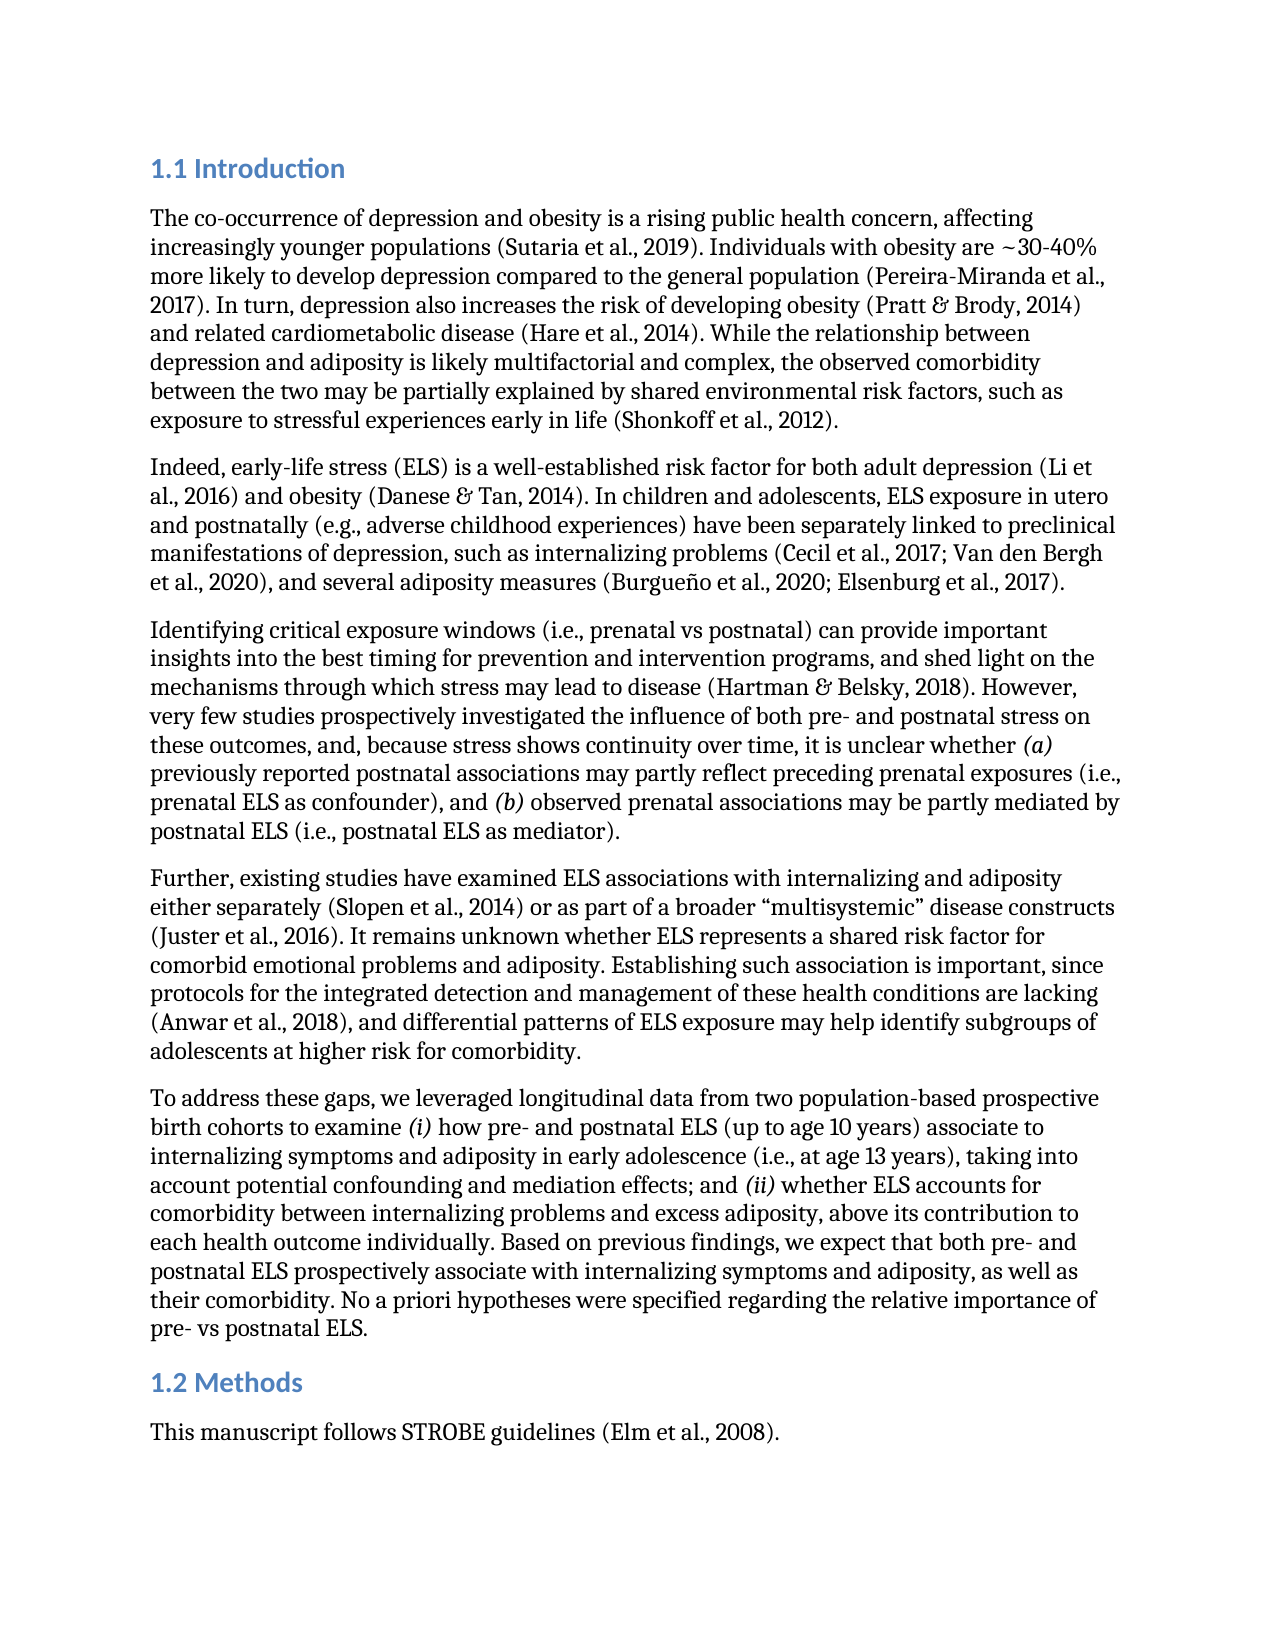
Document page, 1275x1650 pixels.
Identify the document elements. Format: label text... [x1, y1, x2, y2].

subtitle 1.1 Introduction [150, 150, 1125, 186]
subtitle 1.2 Methods [150, 1364, 1125, 1399]
text This manuscript follows STROBE guidelines (Elm et al., 2008). [150, 1418, 1125, 1447]
text Identifying critical exposure windows (i.e., prenatal vs postnatal) can provide important insights into the best timing for prevention and intervention programs, and shed light on the mechanisms through which stress may lead to disease (Hartman & Belsky, 2018). However, very few studies prospectively investigated the influence of both pre- and postnatal stress on these outcomes, and, because stress shows continuity over time, it is unclear whether (a) previously reported postnatal associations may partly reflect preceding prenatal exposures (i.e., prenatal ELS as confounder), and (b) observed prenatal associations may be partly mediated by postnatal ELS (i.e., postnatal ELS as mediator). [150, 616, 1125, 846]
text The co-occurrence of depression and obesity is a rising public health concern, affecting increasingly younger populations (Sutaria et al., 2019). Individuals with obesity are ~30-40% more likely to develop depression compared to the general population (Pereira-Miranda et al., 2017). In turn, depression also increases the risk of developing obesity (Pratt & Brody, 2014) and related cardiometabolic disease (Hare et al., 2014). While the relationship between depression and adiposity is likely multifactorial and complex, the observed comorbidity between the two may be partially explained by shared environmental risk factors, such as exposure to stressful experiences early in life (Shonkoff et al., 2012). [150, 204, 1125, 434]
text Further, existing studies have examined ELS associations with internalizing and adiposity either separately (Slopen et al., 2014) or as part of a broader “multisystemic” disease constructs (Juster et al., 2016). It remains unknown whether ELS represents a shared risk factor for comorbid emotional problems and adiposity. Establishing such association is important, since protocols for the integrated detection and management of these health conditions are lacking (Anwar et al., 2018), and differential patterns of ELS exposure may help identify subgroups of adolescents at higher risk for comorbidity. [150, 864, 1125, 1066]
text Indeed, early-life stress (ELS) is a well-established risk factor for both adult depression (Li et al., 2016) and obesity (Danese & Tan, 2014). In children and adolescents, ELS exposure in utero and postnatally (e.g., adverse childhood experiences) have been separately linked to preclinical manifestations of depression, such as internalizing problems (Cecil et al., 2017; Van den Bergh et al., 2020), and several adiposity measures (Burgueño et al., 2020; Elsenburg et al., 2017). [150, 453, 1125, 597]
text To address these gaps, we leveraged longitudinal data from two population-based prospective birth cohorts to examine (i) how pre- and postnatal ELS (up to age 10 years) associate to internalizing symptoms and adiposity in early adolescence (i.e., at age 13 years), taking into account potential confounding and mediation effects; and (ii) whether ELS accounts for comorbidity between internalizing problems and excess adiposity, above its contribution to each health outcome individually. Based on previous findings, we expect that both pre- and postnatal ELS prospectively associate with internalizing symptoms and adiposity, as well as their comorbidity. No a priori hypotheses were specified regarding the relative importance of pre- vs postnatal ELS. [150, 1084, 1125, 1343]
